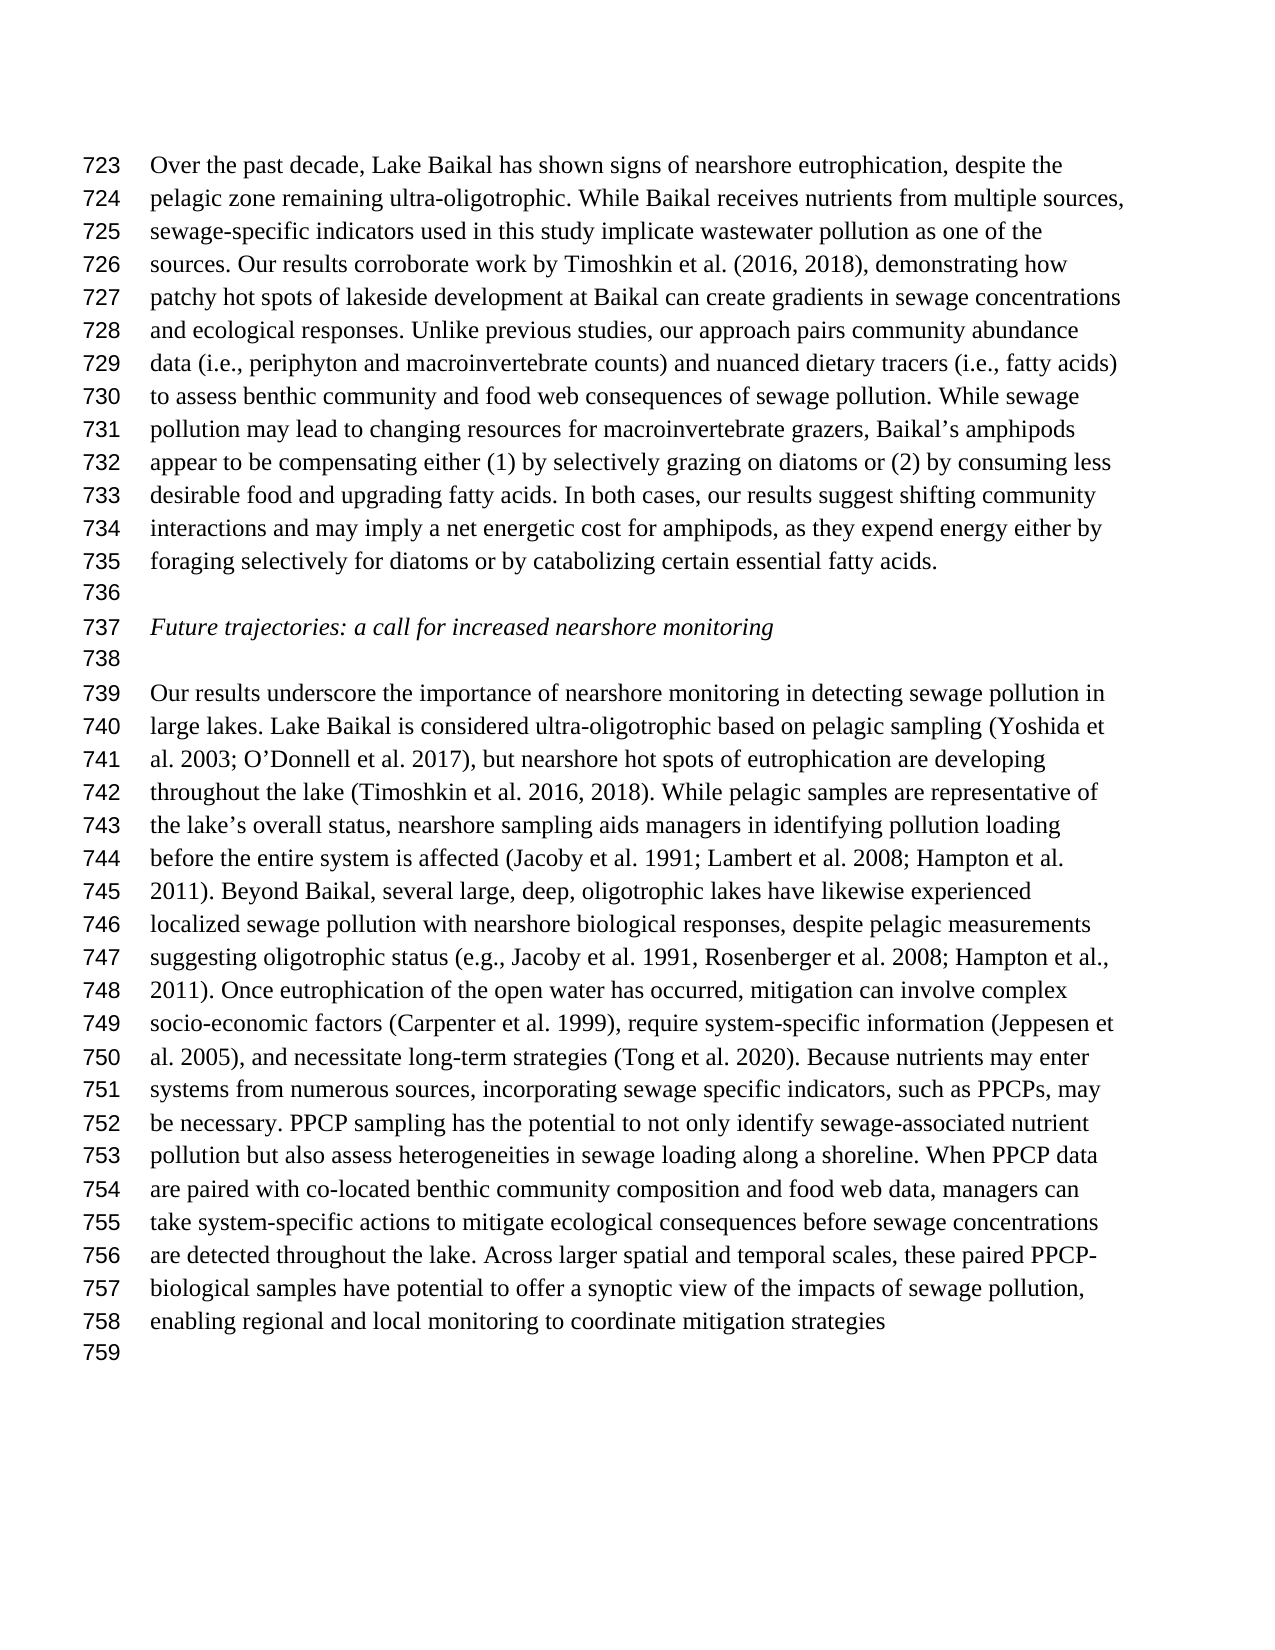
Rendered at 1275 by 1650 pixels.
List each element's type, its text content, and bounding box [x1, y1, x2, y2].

text Future trajectories: a call for increased nearshore monitoring [150, 612, 1125, 641]
text Our results underscore the importance of nearshore monitoring in detecting sewage pollution in large lakes. Lake Baikal is considered ultra-oligotrophic based on pelagic sampling (Yoshida et al. 2003; O’Donnell et al. 2017), but nearshore hot spots of eutrophication are developing throughout the lake (Timoshkin et al. 2016, 2018). While pelagic samples are representative of the lake’s overall status, nearshore sampling aids managers in identifying pollution loading before the entire system is affected (Jacoby et al. 1991; Lambert et al. 2008; Hampton et al. 2011). Beyond Baikal, several large, deep, oligotrophic lakes have likewise experienced localized sewage pollution with nearshore biological responses, despite pelagic measurements suggesting oligotrophic status (e.g., Jacoby et al. 1991, Rosenberger et al. 2008; Hampton et al., 2011). Once eutrophication of the open water has occurred, mitigation can involve complex socio-economic factors (Carpenter et al. 1999), require system-specific information (Jeppesen et al. 2005), and necessitate long-term strategies (Tong et al. 2020). Because nutrients may enter systems from numerous sources, incorporating sewage specific indicators, such as PPCPs, may be necessary. PPCP sampling has the potential to not only identify sewage-associated nutrient pollution but also assess heterogeneities in sewage loading along a shoreline. When PPCP data are paired with co-located benthic community composition and food web data, managers can take system-specific actions to mitigate ecological consequences before sewage concentrations are detected throughout the lake. Across larger spatial and temporal scales, these paired PPCP-biological samples have potential to offer a synoptic view of the impacts of sewage pollution, enabling regional and local monitoring to coordinate mitigation strategies [150, 678, 1125, 1334]
text Over the past decade, Lake Baikal has shown signs of nearshore eutrophication, despite the pelagic zone remaining ultra-oligotrophic. While Baikal receives nutrients from multiple sources, sewage-specific indicators used in this study implicate wastewater pollution as one of the sources. Our results corroborate work by Timoshkin et al. (2016, 2018), demonstrating how patchy hot spots of lakeside development at Baikal can create gradients in sewage concentrations and ecological responses. Unlike previous studies, our approach pairs community abundance data (i.e., periphyton and macroinvertebrate counts) and nuanced dietary tracers (i.e., fatty acids) to assess benthic community and food web consequences of sewage pollution. While sewage pollution may lead to changing resources for macroinvertebrate grazers, Baikal’s amphipods appear to be compensating either (1) by selectively grazing on diatoms or (2) by consuming less desirable food and upgrading fatty acids. In both cases, our results suggest shifting community interactions and may imply a net energetic cost for amphipods, as they expend energy either by foraging selectively for diatoms or by catabolizing certain essential fatty acids. [150, 150, 1125, 575]
